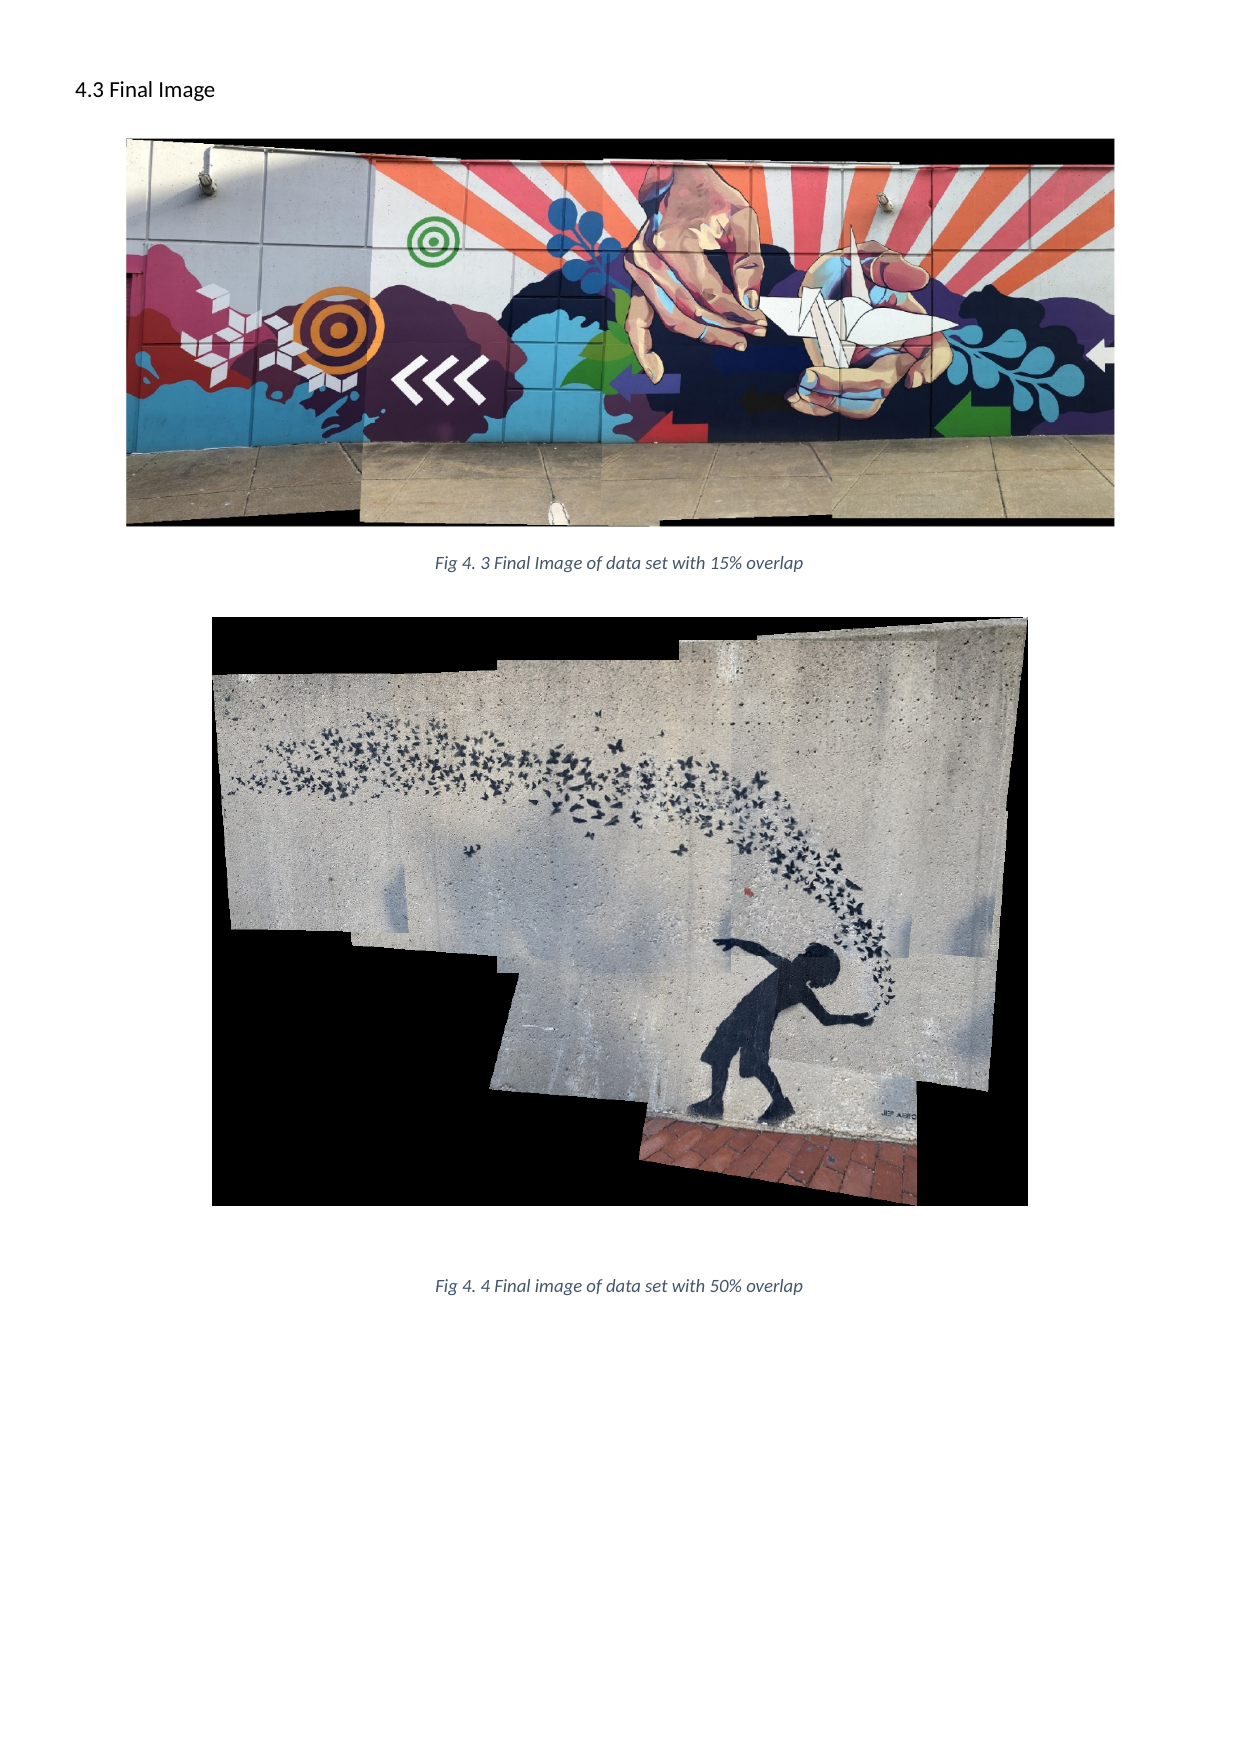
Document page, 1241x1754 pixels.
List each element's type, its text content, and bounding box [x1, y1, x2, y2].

picture [75, 121, 1166, 533]
text 4.3 Final Image [75, 75, 1165, 103]
picture [145, 595, 1096, 1255]
text Fig 4. 3 Final Image of data set with 15% overlap [75, 551, 1165, 574]
text Fig 4. 4 Final image of data set with 50% overlap [75, 1274, 1165, 1297]
